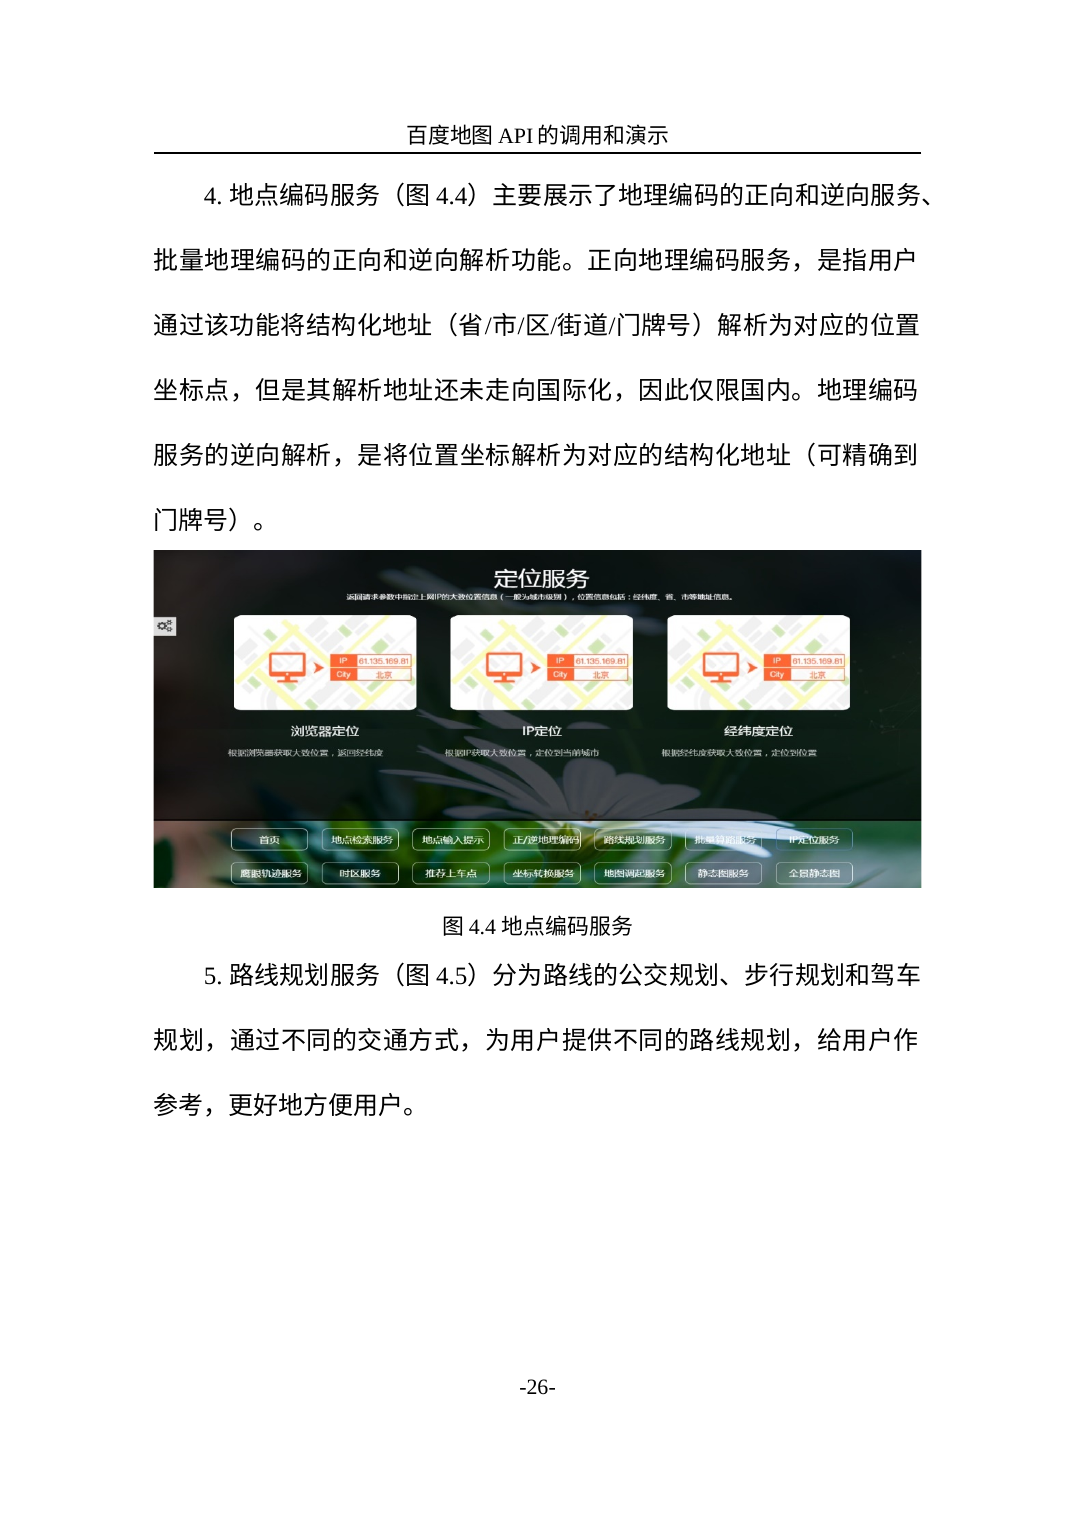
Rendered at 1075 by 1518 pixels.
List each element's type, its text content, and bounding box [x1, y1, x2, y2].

picture [153, 550, 922, 888]
text 5. 路线规划服务（图4.5）分为路线的公交规划、步行规划和驾车规划，通过不同的交通方式，为用户提供不同的路线规划，给用户作参考，更好地方便用户。 [153, 941, 921, 1136]
text 4. 地点编码服务（图4.4）主要展示了地理编码的正向和逆向服务、批量地理编码的正向和逆向解析功能。正向地理编码服务，是指用户通过该功能将结构化地址（省/市/区/街道/门牌号）解析为对应的位置坐标点，但是其解析地址还未走向国际化，因此仅限国内。地理编码服务的逆向解析，是将位置坐标解析为对应的结构化地址（可精确到门牌号）。 [153, 161, 921, 550]
text 图4.4 地点编码服务 [153, 908, 921, 941]
